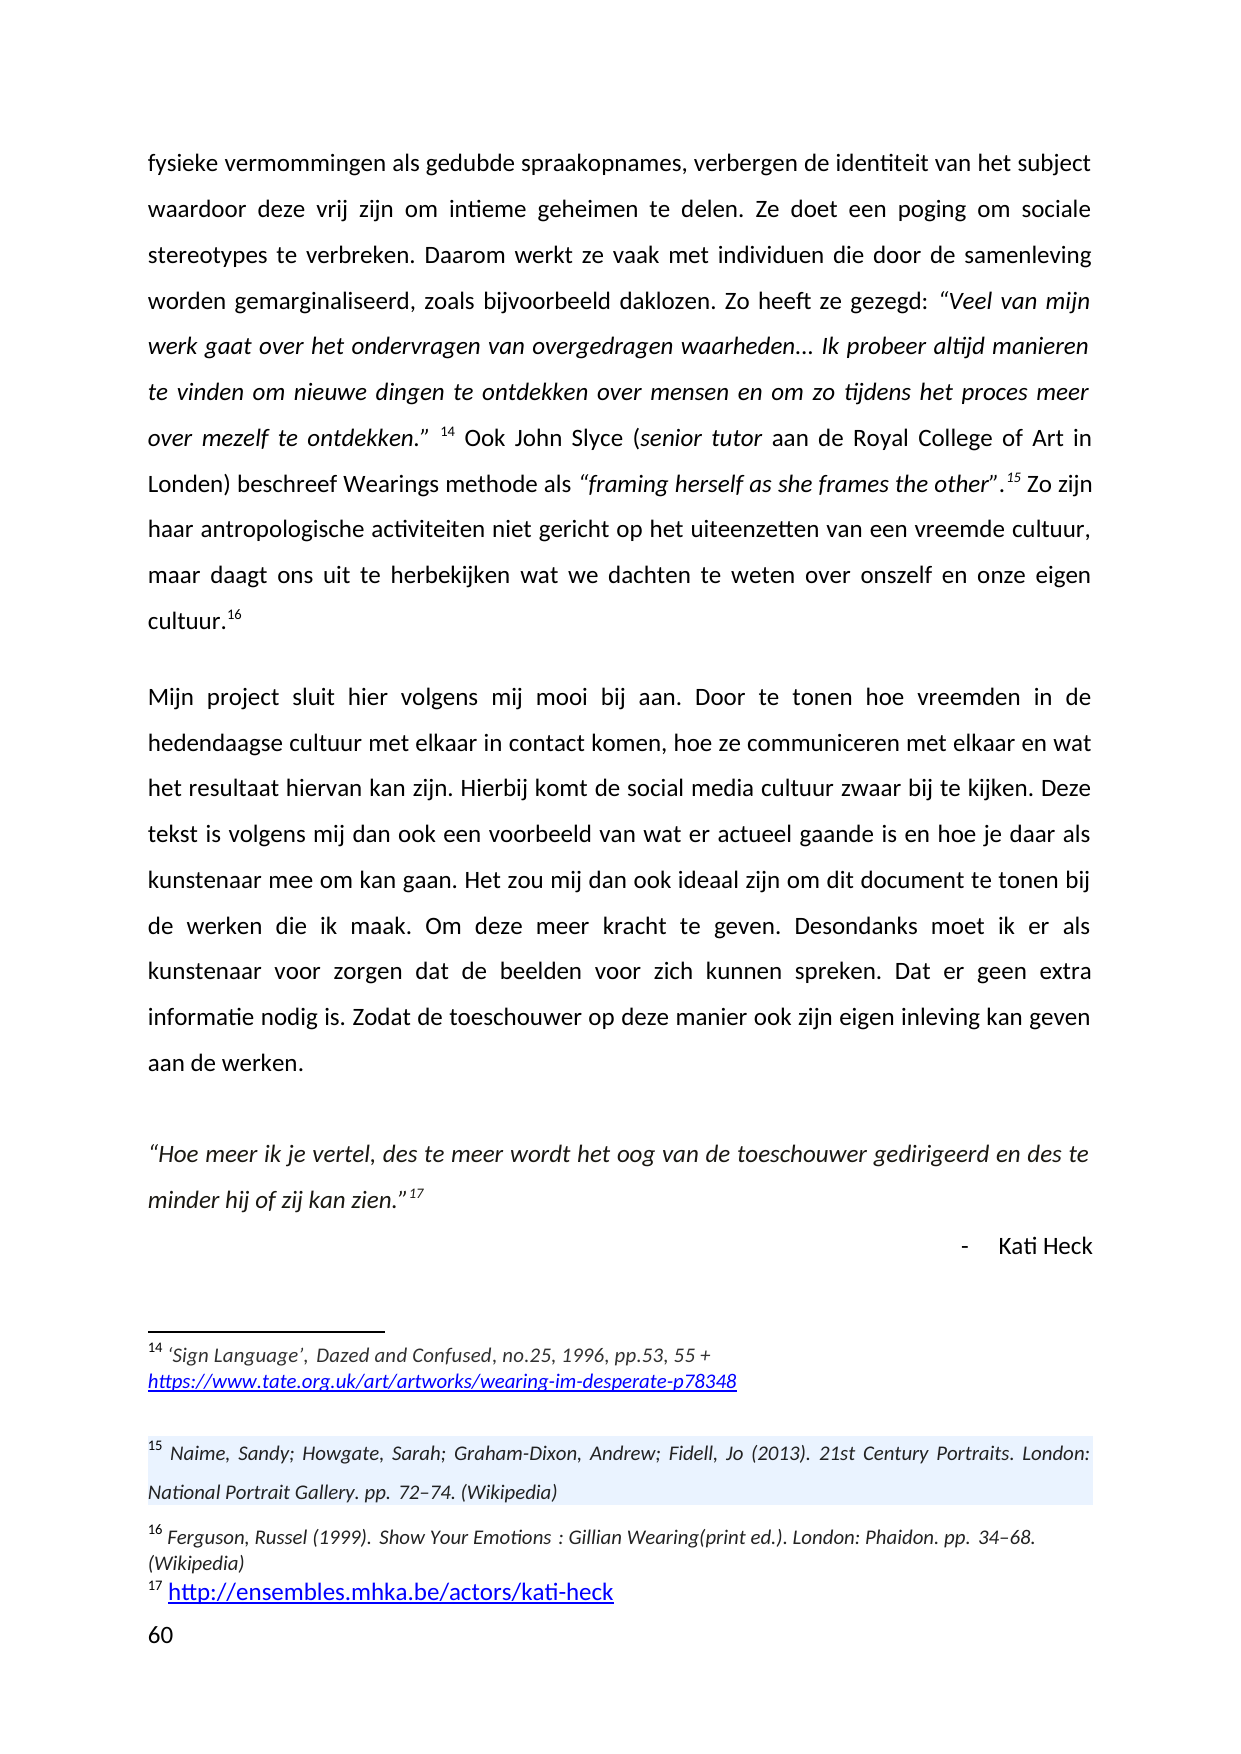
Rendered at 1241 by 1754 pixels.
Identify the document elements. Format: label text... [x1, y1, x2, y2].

text “Hoe meer ik je vertel, des te meer wordt het oog van de toeschouwer gedirigeerd en des te minder hij of zij kan zien.” [148, 1138, 1093, 1215]
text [148, 148, 1093, 635]
list Kati Heck [185, 1230, 1093, 1260]
text Mijn project sluit hier volgens mij mooi bij aan. Door te tonen hoe vreemden in de hedendaagse cultuur met elkaar in contact komen, hoe ze communiceren met elkaar en wat het resultaat hiervan kan zijn. Hierbij komt de social media cultuur zwaar bij te kijken. Deze tekst is volgens mij dan ook een voorbeeld van wat er actueel gaande is en hoe je daar als kunstenaar mee om kan gaan. Het zou mij dan ook ideaal zijn om dit document te tonen bij de werken die ik maak. Om deze meer kracht te geven. Desondanks moet ik er als kunstenaar voor zorgen dat de beelden voor zich kunnen spreken. Dat er geen extra informatie nodig is. Zodat de toeschouwer op deze manier ook zijn eigen inleving kan geven aan de werken. [148, 681, 1093, 1077]
